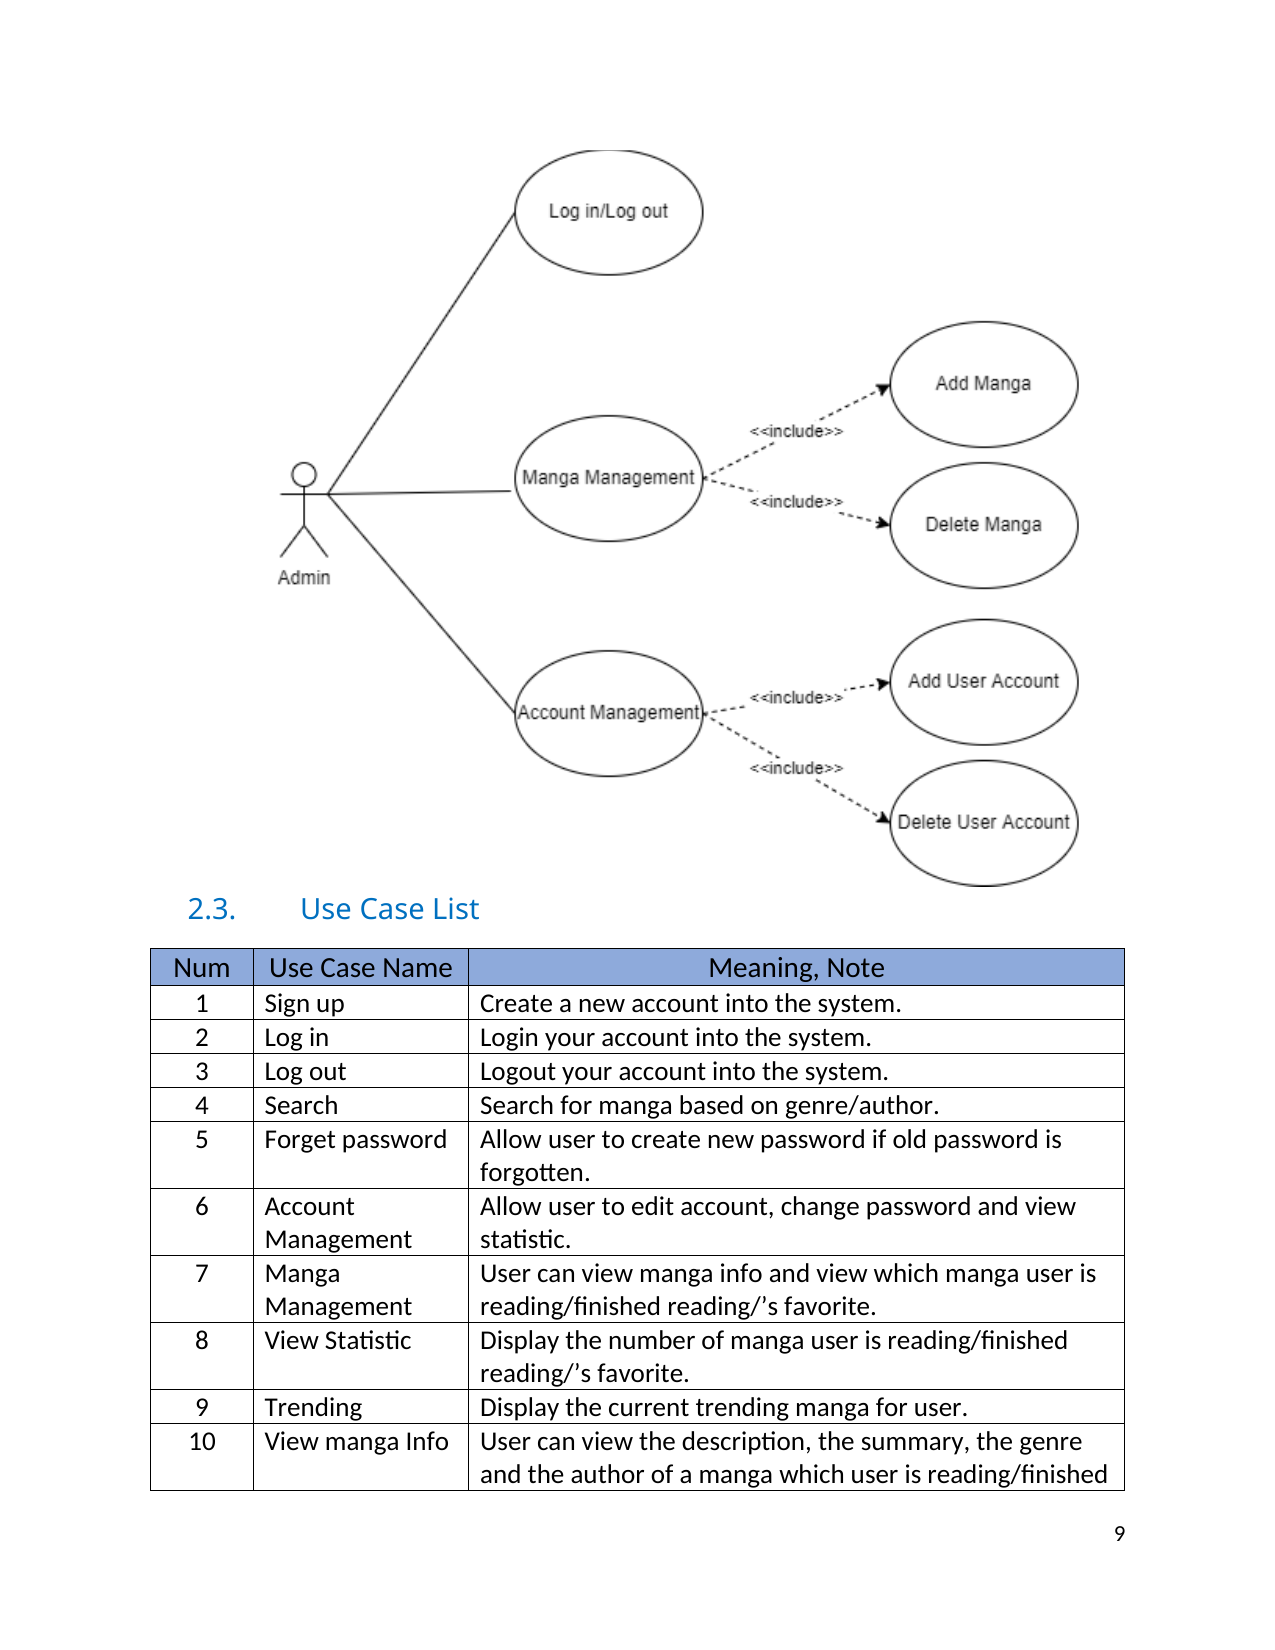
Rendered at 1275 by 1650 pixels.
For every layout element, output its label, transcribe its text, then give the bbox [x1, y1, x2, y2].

table_cell Login your account into the system. [469, 1020, 1124, 1053]
table_cell 3 [151, 1054, 253, 1087]
picture [277, 150, 1079, 887]
table_cell Log out [254, 1054, 468, 1087]
table_header Meaning, Note [469, 949, 1124, 985]
table_cell Forget password [254, 1122, 468, 1188]
table_cell Logout your account into the system. [469, 1054, 1124, 1087]
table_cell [469, 1424, 1124, 1490]
table_cell Search for manga based on genre/author. [469, 1088, 1124, 1121]
table_cell Sign up [254, 986, 468, 1019]
list Use Case List [187, 888, 1125, 928]
table_cell Allow user to edit account, change password and view statistic. [469, 1189, 1124, 1255]
table_cell Search [254, 1088, 468, 1121]
table_cell Display the number of manga user is reading/finished reading/’s favorite. [469, 1323, 1124, 1389]
table_cell Account Management [254, 1189, 468, 1255]
table_header Num [151, 949, 253, 985]
table_cell View Statistic [254, 1323, 468, 1389]
table_cell 10 [151, 1424, 253, 1490]
table_cell 4 [151, 1088, 253, 1121]
table_cell Log in [254, 1020, 468, 1053]
table_cell Manga Management [254, 1256, 468, 1322]
table_header Use Case Name [254, 949, 468, 985]
table_cell 5 [151, 1122, 253, 1188]
table_cell 1 [151, 986, 253, 1019]
table_cell 7 [151, 1256, 253, 1322]
table_cell User can view manga info and view which manga user is reading/finished reading/’s favorite. [469, 1256, 1124, 1322]
table_cell View manga Info [254, 1424, 468, 1490]
table_cell 6 [151, 1189, 253, 1255]
table_cell Create a new account into the system. [469, 986, 1124, 1019]
table_cell 8 [151, 1323, 253, 1389]
table_cell 2 [151, 1020, 253, 1053]
table_cell Display the current trending manga for user. [469, 1390, 1124, 1423]
table_cell Allow user to create new password if old password is forgotten. [469, 1122, 1124, 1188]
table_cell Trending [254, 1390, 468, 1423]
table_cell 9 [151, 1390, 253, 1423]
